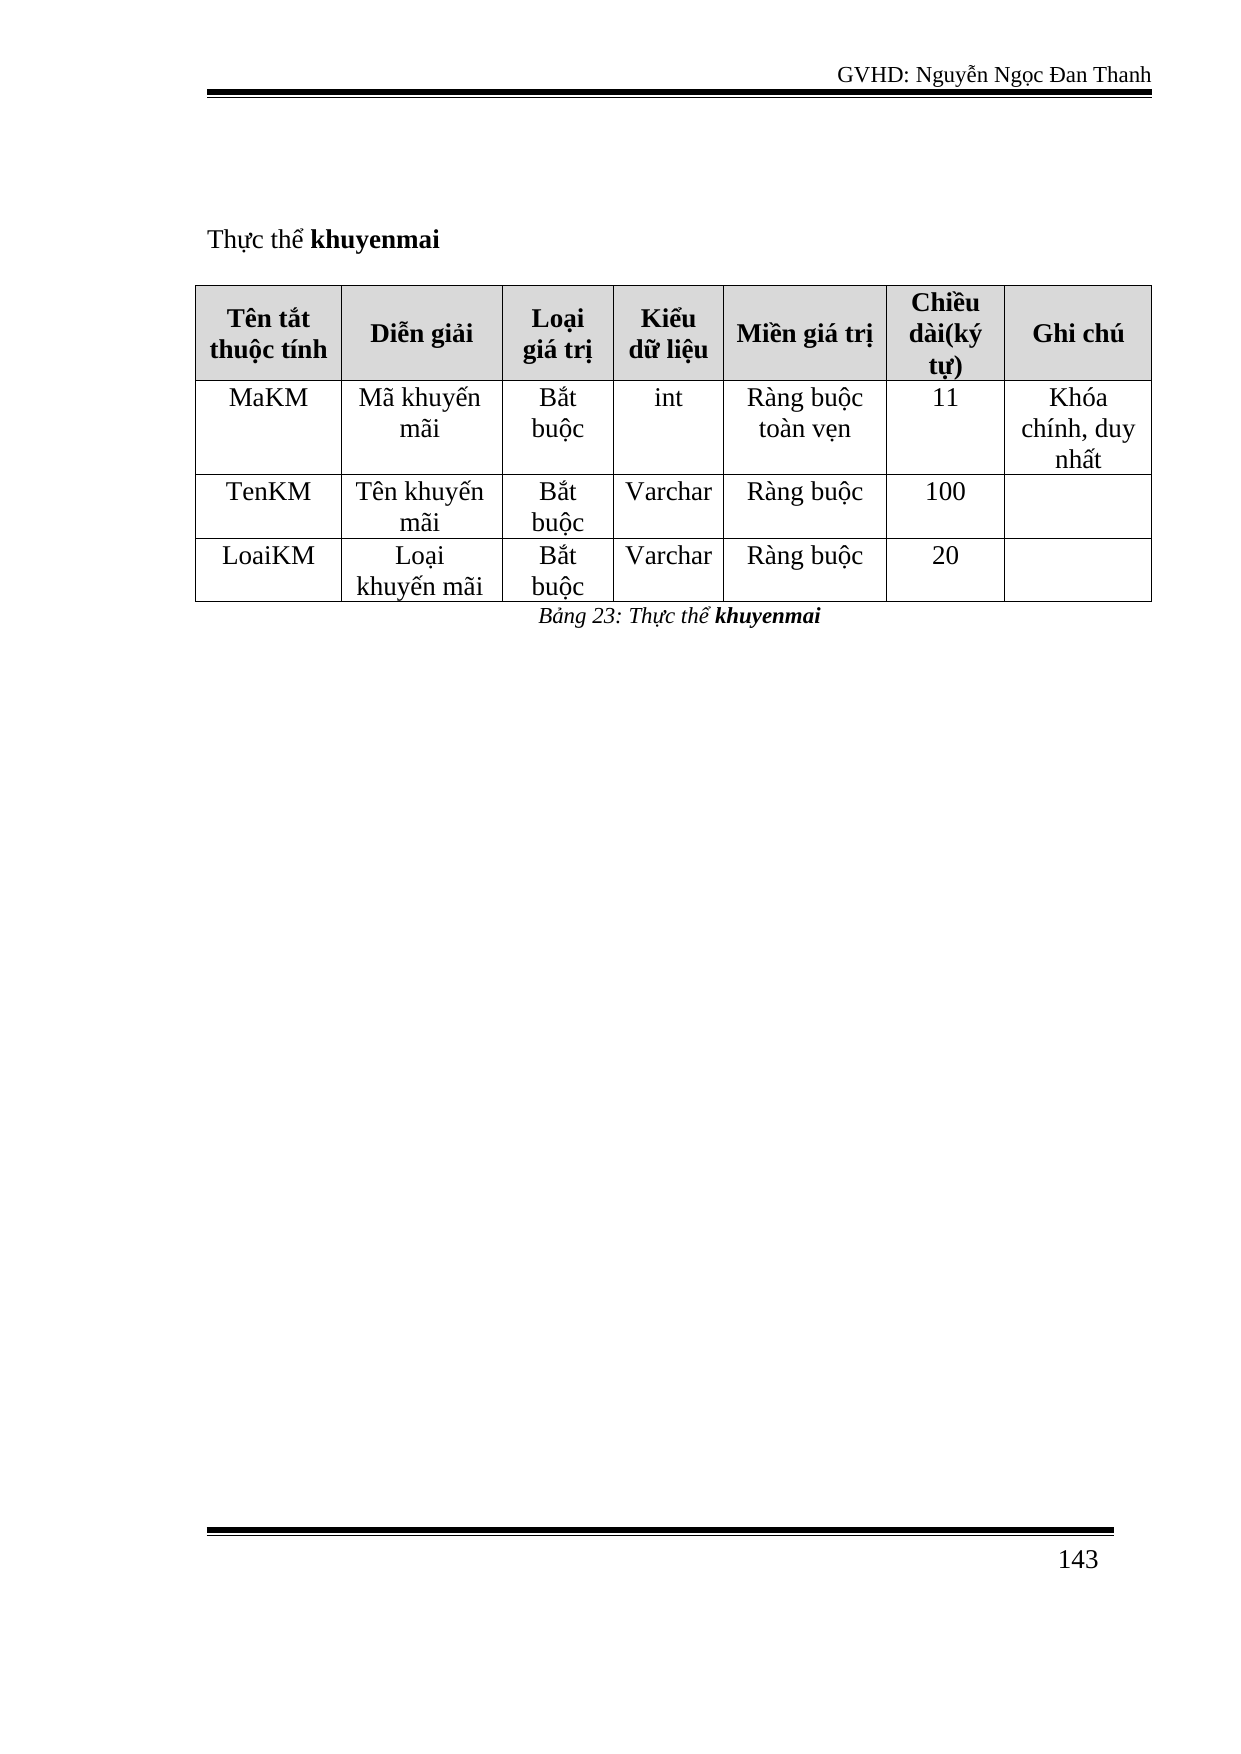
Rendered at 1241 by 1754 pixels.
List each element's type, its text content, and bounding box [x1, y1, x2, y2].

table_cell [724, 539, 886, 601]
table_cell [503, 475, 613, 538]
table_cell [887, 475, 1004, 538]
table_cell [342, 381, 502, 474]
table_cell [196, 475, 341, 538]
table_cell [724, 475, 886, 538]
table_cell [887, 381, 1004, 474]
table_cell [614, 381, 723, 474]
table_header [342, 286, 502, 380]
text Thực thể khuyenmai [207, 223, 1152, 254]
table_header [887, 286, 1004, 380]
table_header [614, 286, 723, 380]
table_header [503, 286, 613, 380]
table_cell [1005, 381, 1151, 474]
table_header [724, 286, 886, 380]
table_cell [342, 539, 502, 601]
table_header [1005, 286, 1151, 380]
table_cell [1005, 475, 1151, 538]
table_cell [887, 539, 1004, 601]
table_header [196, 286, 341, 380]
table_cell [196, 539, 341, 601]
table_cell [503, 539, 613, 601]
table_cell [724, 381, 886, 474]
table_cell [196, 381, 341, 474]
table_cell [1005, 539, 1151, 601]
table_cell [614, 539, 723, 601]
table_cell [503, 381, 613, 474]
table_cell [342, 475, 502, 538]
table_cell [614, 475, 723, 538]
